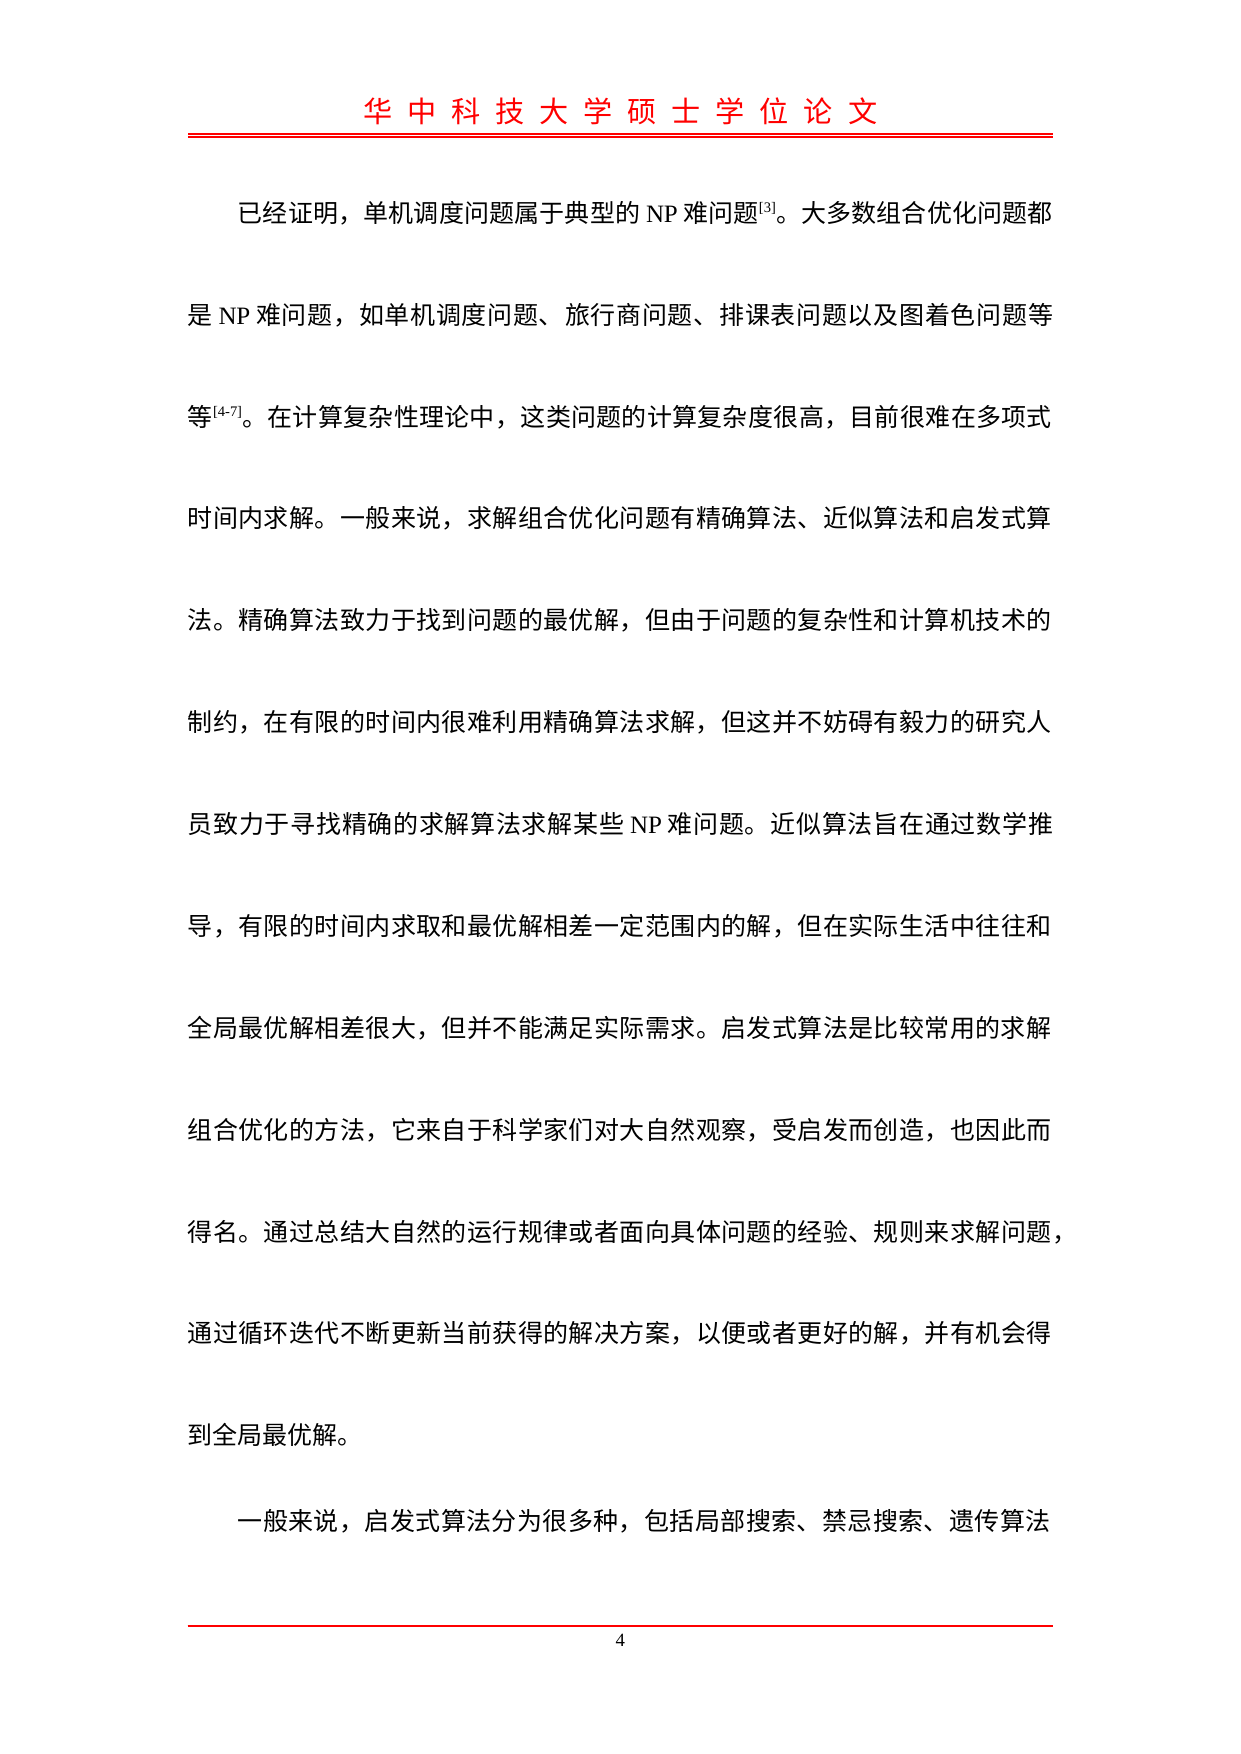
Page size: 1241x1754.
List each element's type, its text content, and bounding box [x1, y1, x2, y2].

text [187, 1486, 1053, 1554]
text 已经证明，单机调度问题属于典型的NP难问题[3]。大多数组合优化问题都是NP难问题，如单机调度问题、旅行商问题、排课表问题以及图着色问题等等[4-7]。在计算复杂性理论中，这类问题的计算复杂度很高，目前很难在多项式时间内求解。一般来说，求解组合优化问题有精确算法、近似算法和启发式算法。精确算法致力于找到问题的最优解，但由于问题的复杂性和计算机技术的制约，在有限的时间内很难利用精确算法求解，但这并不妨碍有毅力的研究人员致力于寻找精确的求解算法求解某些NP难问题。近似算法旨在通过数学推导，有限的时间内求取和最优解相差一定范围内的解，但在实际生活中往往和全局最优解相差很大，但并不能满足实际需求。启发式算法是比较常用的求解组合优化的方法，它来自于科学家们对大自然观察，受启发而创造，也因此而得名。通过总结大自然的运行规律或者面向具体问题的经验、规则来求解问题，通过循环迭代不断更新当前获得的解决方案，以便或者更好的解，并有机会得到全局最优解。 [187, 177, 1053, 1468]
